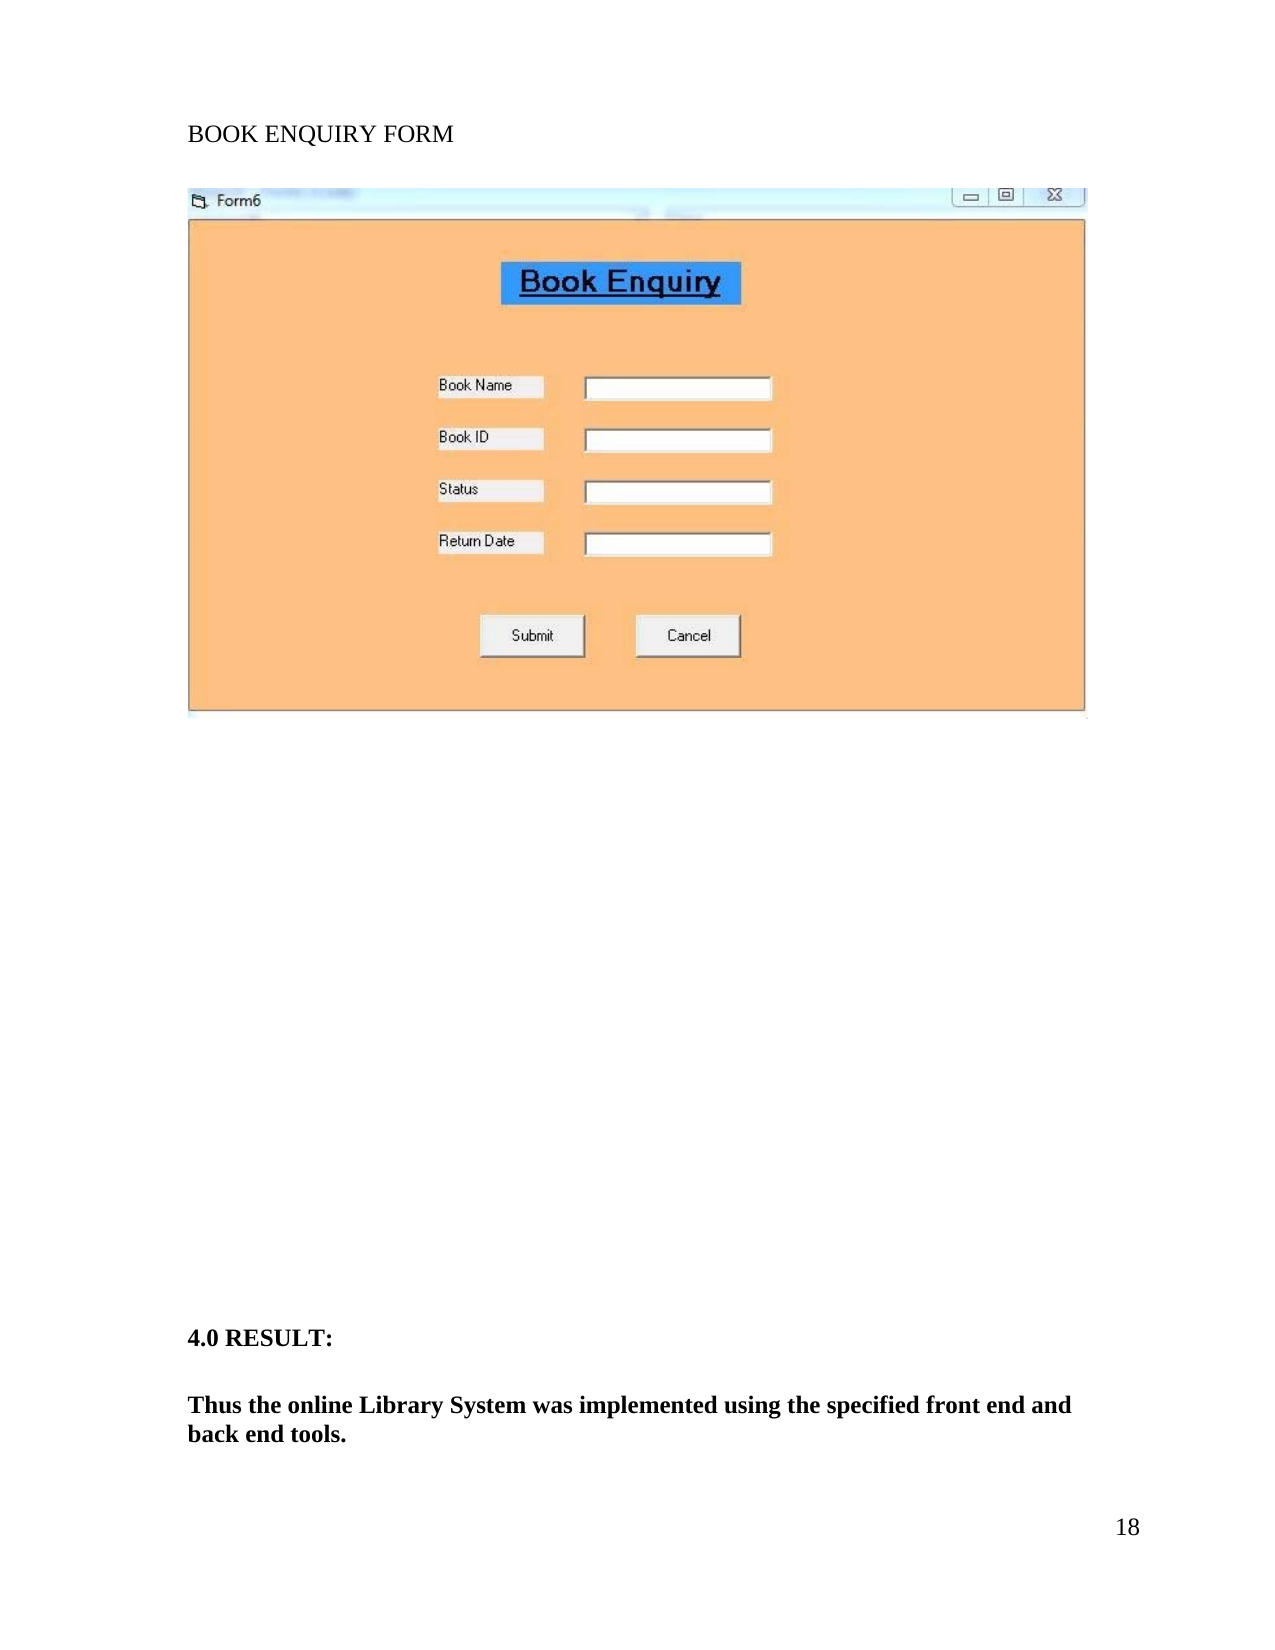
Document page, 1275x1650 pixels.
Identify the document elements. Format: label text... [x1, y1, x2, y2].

picture [187, 188, 1088, 719]
text Thus the online Library System was implemented using the specified front end and back end tools. [187, 1390, 1082, 1447]
subtitle 4.0 RESULT: [187, 1323, 1139, 1352]
text BOOK ENQUIRY FORM [187, 119, 1139, 148]
